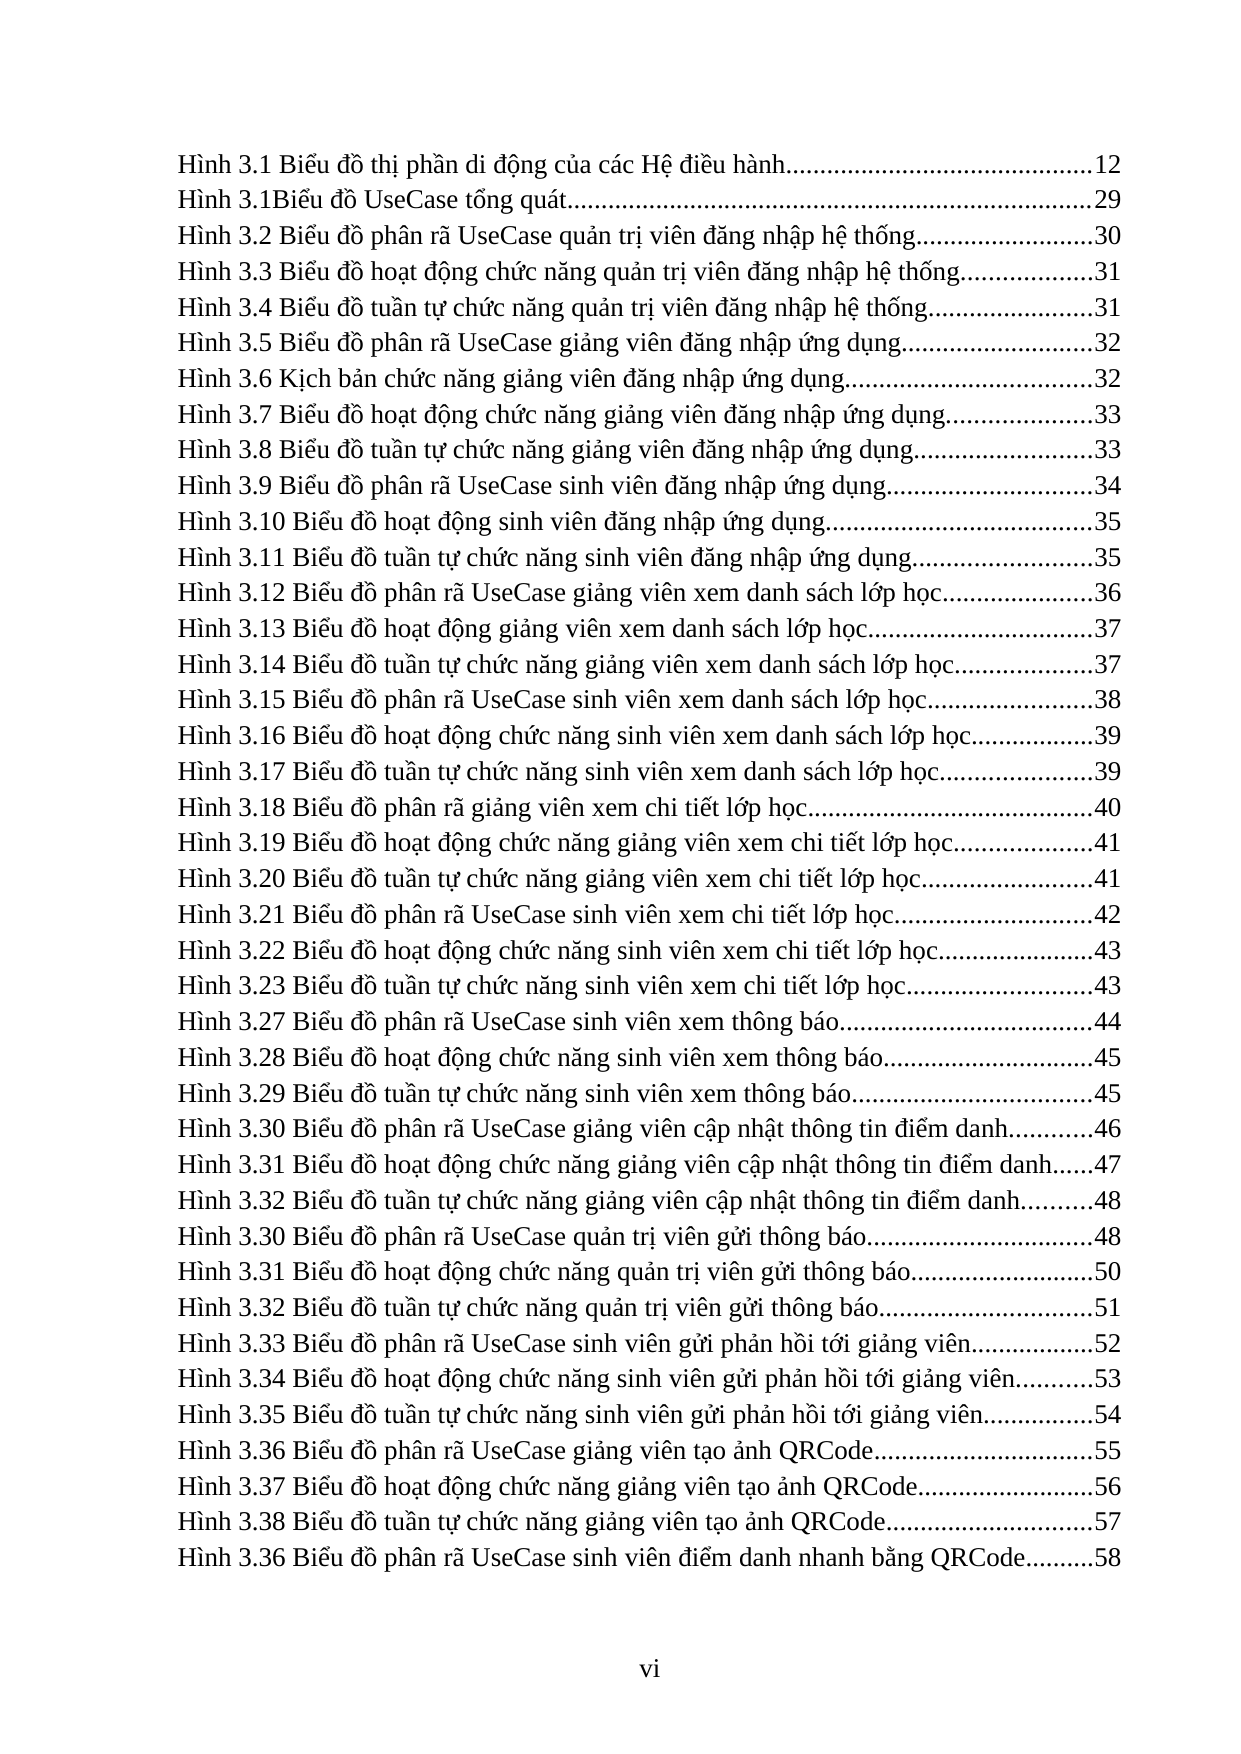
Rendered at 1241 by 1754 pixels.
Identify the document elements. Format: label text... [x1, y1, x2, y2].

text Hình 3.5 Biểu đồ phân rã UseCase giảng viên đăng nhập ứng dụng 32 [177, 326, 1122, 357]
text Hình 3.19 Biểu đồ hoạt động chức năng giảng viên xem chi tiết lớp học 41 [177, 827, 1122, 858]
text Hình 3.36 Biểu đồ phân rã UseCase giảng viên tạo ảnh QRCode 55 [177, 1434, 1122, 1465]
text Hình 3.36 Biểu đồ phân rã UseCase sinh viên điểm danh nhanh bằng QRCode 58 [177, 1541, 1122, 1572]
text Hình 3.20 Biểu đồ tuần tự chức năng giảng viên xem chi tiết lớp học 41 [177, 862, 1122, 893]
text Hình 3.7 Biểu đồ hoạt động chức năng giảng viên đăng nhập ứng dụng 33 [177, 398, 1122, 429]
text Hình 3.32 Biểu đồ tuần tự chức năng quản trị viên gửi thông báo 51 [177, 1291, 1122, 1322]
text Hình 3.35 Biểu đồ tuần tự chức năng sinh viên gửi phản hồi tới giảng viên 54 [177, 1398, 1122, 1429]
text Hình 3.12 Biểu đồ phân rã UseCase giảng viên xem danh sách lớp học 36 [177, 576, 1122, 608]
text Hình 3.28 Biểu đồ hoạt động chức năng sinh viên xem thông báo 45 [177, 1041, 1122, 1072]
text Hình 3.1 Biểu đồ thị phần di động của các Hệ điều hành 12 [177, 148, 1122, 179]
text Hình 3.27 Biểu đồ phân rã UseCase sinh viên xem thông báo 44 [177, 1005, 1122, 1036]
text Hình 3.10 Biểu đồ hoạt động sinh viên đăng nhập ứng dụng 35 [177, 505, 1122, 536]
text Hình 3.30 Biểu đồ phân rã UseCase quản trị viên gửi thông báo 48 [177, 1219, 1122, 1251]
text Hình 3.32 Biểu đồ tuần tự chức năng giảng viên cập nhật thông tin điểm danh 48 [177, 1184, 1122, 1215]
text Hình 3.37 Biểu đồ hoạt động chức năng giảng viên tạo ảnh QRCode 56 [177, 1470, 1122, 1501]
text Hình 3.23 Biểu đồ tuần tự chức năng sinh viên xem chi tiết lớp học 43 [177, 969, 1122, 1001]
text Hình 3.31 Biểu đồ hoạt động chức năng quản trị viên gửi thông báo 50 [177, 1255, 1122, 1286]
text Hình 3.29 Biểu đồ tuần tự chức năng sinh viên xem thông báo 45 [177, 1077, 1122, 1108]
text Hình 3.31 Biểu đồ hoạt động chức năng giảng viên cập nhật thông tin điểm danh 47 [177, 1148, 1122, 1179]
text Hình 3.11 Biểu đồ tuần tự chức năng sinh viên đăng nhập ứng dụng 35 [177, 541, 1122, 572]
text Hình 3.8 Biểu đồ tuần tự chức năng giảng viên đăng nhập ứng dụng 33 [177, 433, 1122, 465]
text Hình 3.14 Biểu đồ tuần tự chức năng giảng viên xem danh sách lớp học 37 [177, 648, 1122, 679]
text Hình 3.33 Biểu đồ phân rã UseCase sinh viên gửi phản hồi tới giảng viên 52 [177, 1327, 1122, 1358]
text Hình 3.38 Biểu đồ tuần tự chức năng giảng viên tạo ảnh QRCode 57 [177, 1505, 1122, 1537]
text Hình 3.22 Biểu đồ hoạt động chức năng sinh viên xem chi tiết lớp học 43 [177, 934, 1122, 965]
text Hình 3.3 Biểu đồ hoạt động chức năng quản trị viên đăng nhập hệ thống 31 [177, 255, 1122, 286]
text Hình 3.30 Biểu đồ phân rã UseCase giảng viên cập nhật thông tin điểm danh 46 [177, 1112, 1122, 1143]
text Hình 3.1Biểu đồ UseCase tổng quát 29 [177, 183, 1122, 214]
text Hình 3.18 Biểu đồ phân rã giảng viên xem chi tiết lớp học 40 [177, 791, 1122, 822]
text Hình 3.2 Biểu đồ phân rã UseCase quản trị viên đăng nhập hệ thống 30 [177, 219, 1122, 250]
text Hình 3.15 Biểu đồ phân rã UseCase sinh viên xem danh sách lớp học 38 [177, 684, 1122, 715]
text Hình 3.13 Biểu đồ hoạt động giảng viên xem danh sách lớp học 37 [177, 612, 1122, 643]
text Hình 3.34 Biểu đồ hoạt động chức năng sinh viên gửi phản hồi tới giảng viên 53 [177, 1362, 1122, 1394]
text Hình 3.21 Biểu đồ phân rã UseCase sinh viên xem chi tiết lớp học 42 [177, 898, 1122, 929]
text Hình 3.17 Biểu đồ tuần tự chức năng sinh viên xem danh sách lớp học 39 [177, 755, 1122, 786]
text Hình 3.6 Kịch bản chức năng giảng viên đăng nhập ứng dụng 32 [177, 362, 1122, 393]
text Hình 3.4 Biểu đồ tuần tự chức năng quản trị viên đăng nhập hệ thống 31 [177, 291, 1122, 322]
text Hình 3.9 Biểu đồ phân rã UseCase sinh viên đăng nhập ứng dụng 34 [177, 469, 1122, 500]
text Hình 3.16 Biểu đồ hoạt động chức năng sinh viên xem danh sách lớp học 39 [177, 719, 1122, 751]
